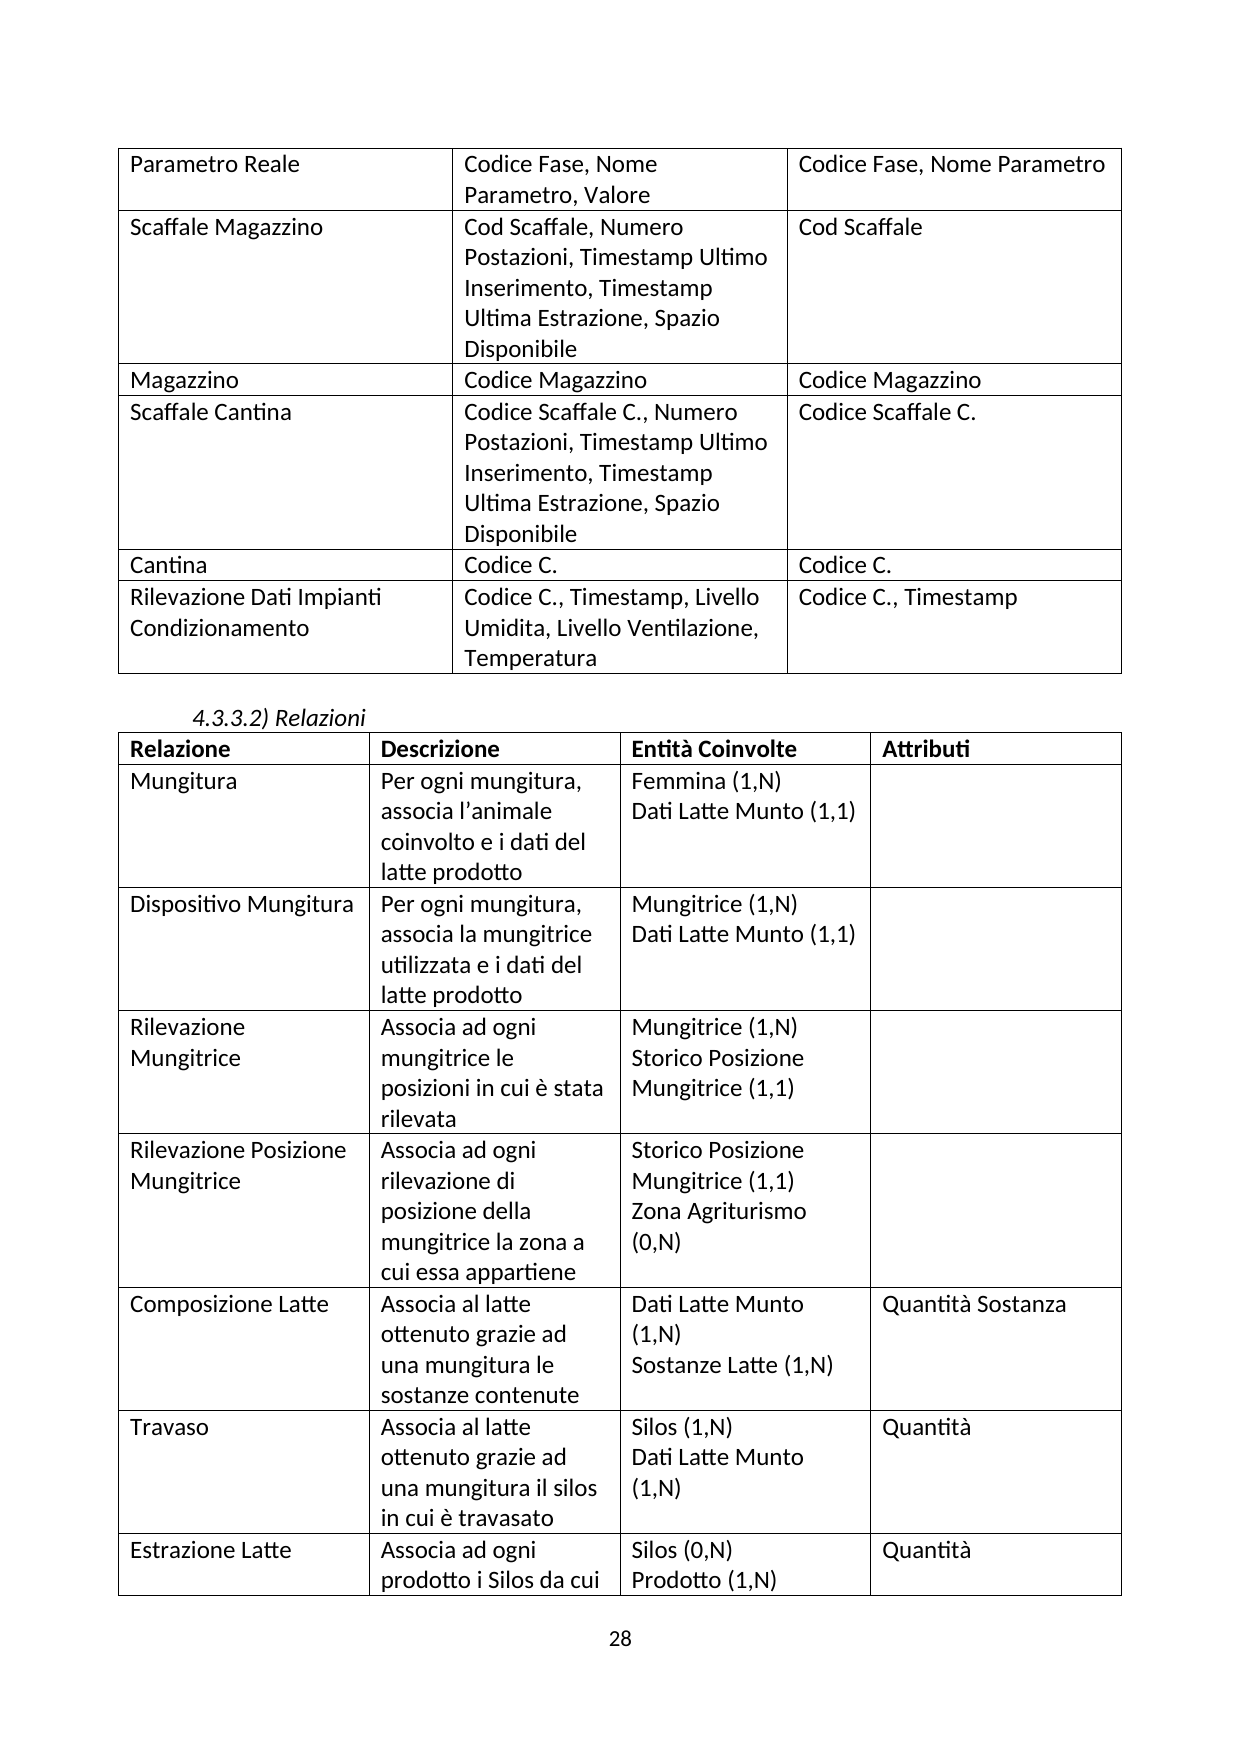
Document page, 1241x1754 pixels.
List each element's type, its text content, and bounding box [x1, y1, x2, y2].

table_cell Scaffale Magazzino [119, 211, 452, 363]
table_cell Mungitura [119, 765, 369, 887]
table_cell Associa ad ogni rilevazione di posizione della mungitrice la zona a cui essa appartiene [370, 1134, 620, 1287]
table_cell [871, 1011, 1121, 1133]
table_cell [871, 765, 1121, 887]
table_cell Scaffale Cantina [119, 396, 452, 548]
table_cell Per ogni mungitura, associa l’animale coinvolto e i dati del latte prodotto [370, 765, 620, 887]
table_cell Cod Scaffale [788, 211, 1121, 363]
table_cell Codice C., Timestamp [788, 581, 1121, 673]
table_header Entità Coinvolte [621, 733, 870, 764]
table_cell Quantità [871, 1534, 1121, 1595]
table_cell Codice Fase, Nome Parametro, Valore [453, 149, 787, 210]
table_cell [871, 888, 1121, 1010]
table_cell Codice C., Timestamp, Livello Umidita, Livello Ventilazione, Temperatura [453, 581, 787, 673]
table_cell Parametro Reale [119, 149, 452, 210]
table_cell Composizione Latte [119, 1288, 369, 1410]
table_cell Mungitrice (1,N) Storico Posizione Mungitrice (1,1) [621, 1011, 870, 1133]
table_cell Silos (1,N) Dati Latte Munto (1,N) [621, 1411, 870, 1533]
table_cell Cod Scaffale, Numero Postazioni, Timestamp Ultimo Inserimento, Timestamp Ultima Estrazione, Spazio Disponibile [453, 211, 787, 363]
table_cell Dispositivo Mungitura [119, 888, 369, 1010]
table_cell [370, 1534, 620, 1595]
table_cell Travaso [119, 1411, 369, 1533]
table_cell Codice C. [788, 550, 1121, 580]
table_cell Mungitrice (1,N) Dati Latte Munto (1,1) [621, 888, 870, 1010]
table_cell Cantina [119, 550, 452, 580]
table_cell Storico Posizione Mungitrice (1,1) Zona Agriturismo (0,N) [621, 1134, 870, 1287]
table_cell Codice Fase, Nome Parametro [788, 149, 1121, 210]
table_header Descrizione [370, 733, 620, 764]
table_cell Quantità Sostanza [871, 1288, 1121, 1410]
table_cell Dati Latte Munto (1,N) Sostanze Latte (1,N) [621, 1288, 870, 1410]
table_header Relazione [119, 733, 369, 764]
table_cell Magazzino [119, 364, 452, 395]
table_cell Codice Magazzino [788, 364, 1121, 395]
table_header Attributi [871, 733, 1121, 764]
table_cell Per ogni mungitura, associa la mungitrice utilizzata e i dati del latte prodotto [370, 888, 620, 1010]
table_cell Femmina (1,N) Dati Latte Munto (1,1) [621, 765, 870, 887]
table_cell [871, 1134, 1121, 1287]
table_cell Estrazione Latte [119, 1534, 369, 1595]
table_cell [621, 1534, 870, 1595]
table_cell Rilevazione Mungitrice [119, 1011, 369, 1133]
table_cell Associa ad ogni mungitrice le posizioni in cui è stata rilevata [370, 1011, 620, 1133]
text 4.3.3.2) Relazioni [118, 702, 1122, 732]
table_cell Codice Scaffale C. [788, 396, 1121, 548]
table_cell Codice Magazzino [453, 364, 787, 395]
table_cell Quantità [871, 1411, 1121, 1533]
table_cell Codice Scaffale C., Numero Postazioni, Timestamp Ultimo Inserimento, Timestamp Ultima Estrazione, Spazio Disponibile [453, 396, 787, 548]
table_cell Codice C. [453, 550, 787, 580]
table_cell Associa al latte ottenuto grazie ad una mungitura il silos in cui è travasato [370, 1411, 620, 1533]
table_cell Rilevazione Posizione Mungitrice [119, 1134, 369, 1287]
table_cell Associa al latte ottenuto grazie ad una mungitura le sostanze contenute [370, 1288, 620, 1410]
table_cell Rilevazione Dati Impianti Condizionamento [119, 581, 452, 673]
